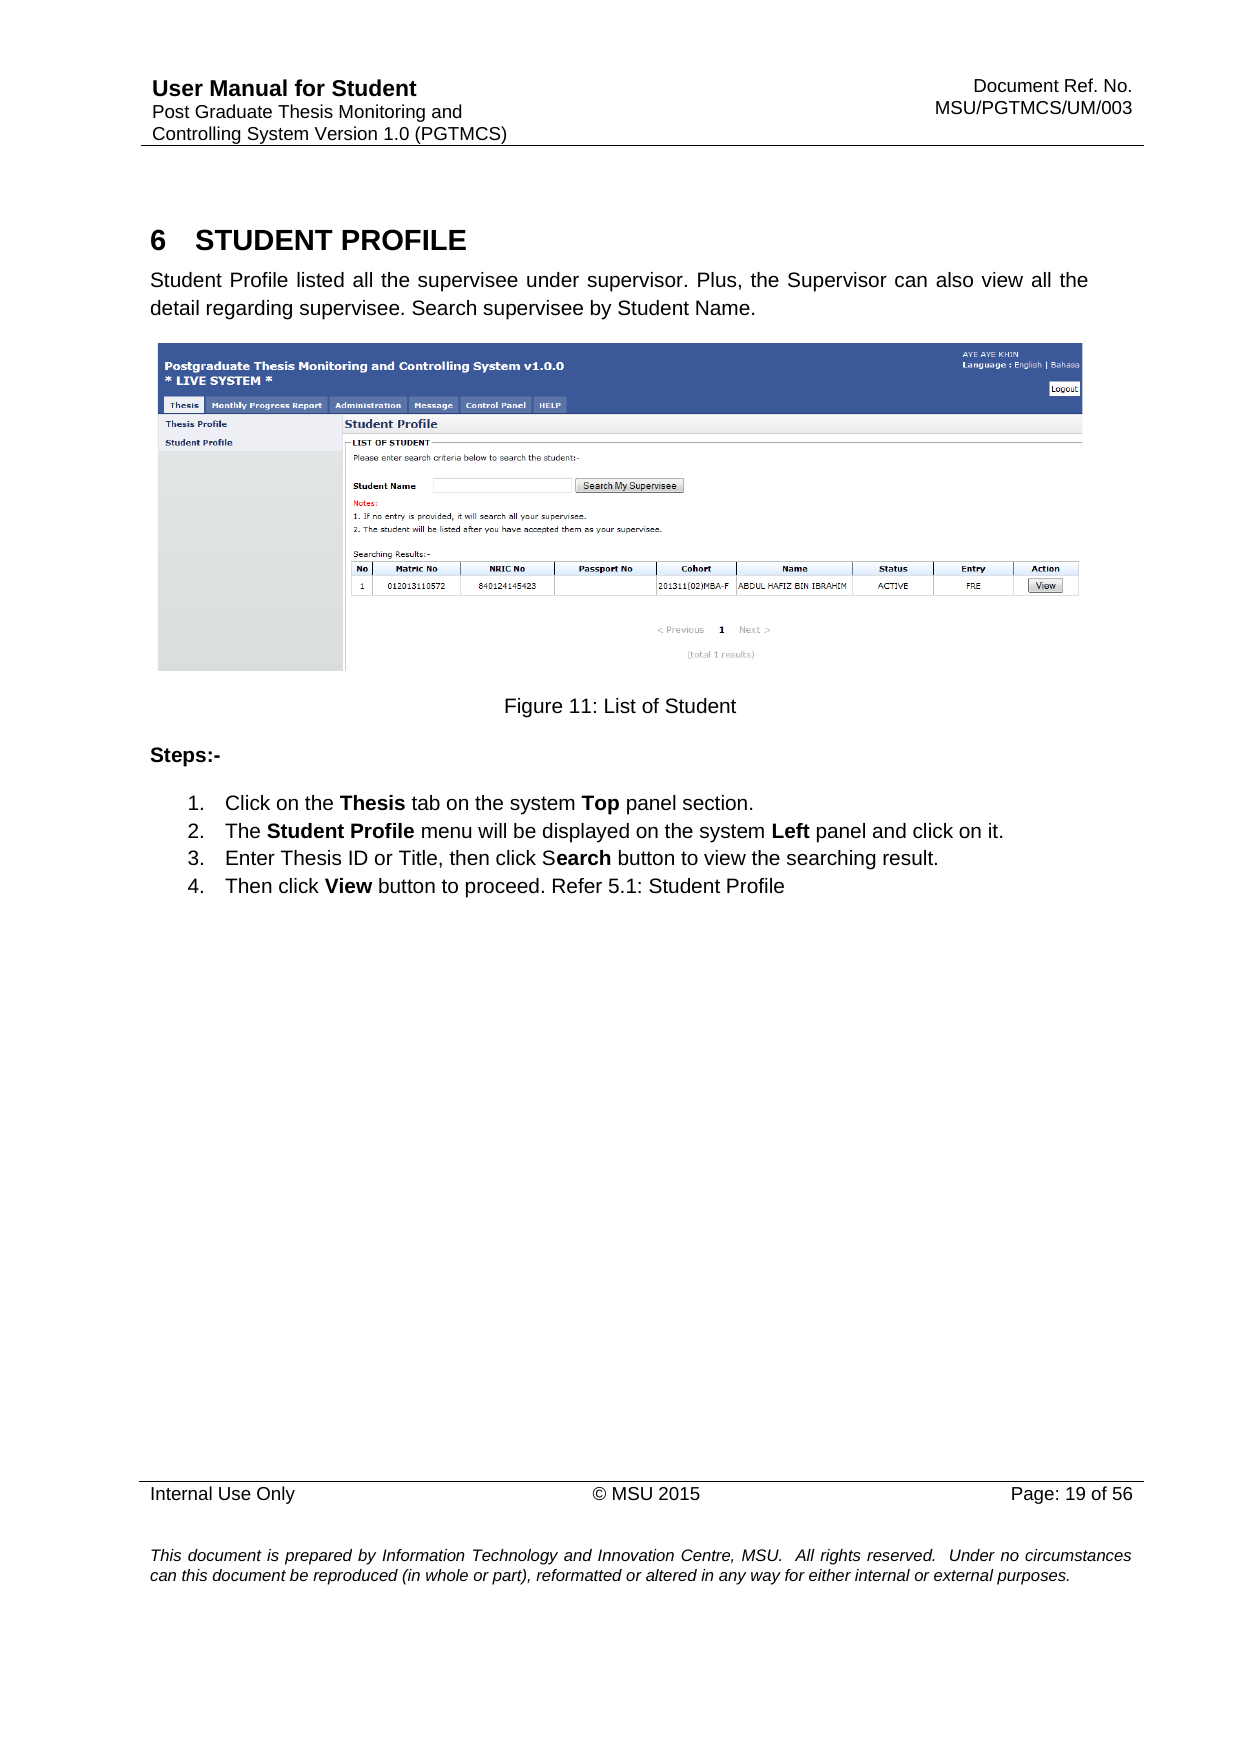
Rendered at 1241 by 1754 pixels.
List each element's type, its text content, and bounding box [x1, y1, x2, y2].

text Steps:- [150, 743, 1090, 767]
text Figure 11: List of Student [150, 694, 1090, 718]
list The Student Profile menu will be displayed on the system Left panel and click on it. [187, 818, 1090, 842]
list Enter Thesis ID or Title, then click Search button to view the searching result. [187, 846, 1090, 870]
text Student Profile listed all the supervisee under supervisor. Plus, the Supervisor can also view all the detail regarding supervisee. Search supervisee by Student Name. [150, 268, 1090, 319]
list Then click View button to proceed. Refer 5.1: Student Profile [187, 873, 1090, 897]
list Click on the Thesis tab on the system Top panel section. [187, 791, 1090, 815]
subtitle STUDENT PROFILE [150, 223, 1090, 257]
picture [157, 343, 1083, 671]
